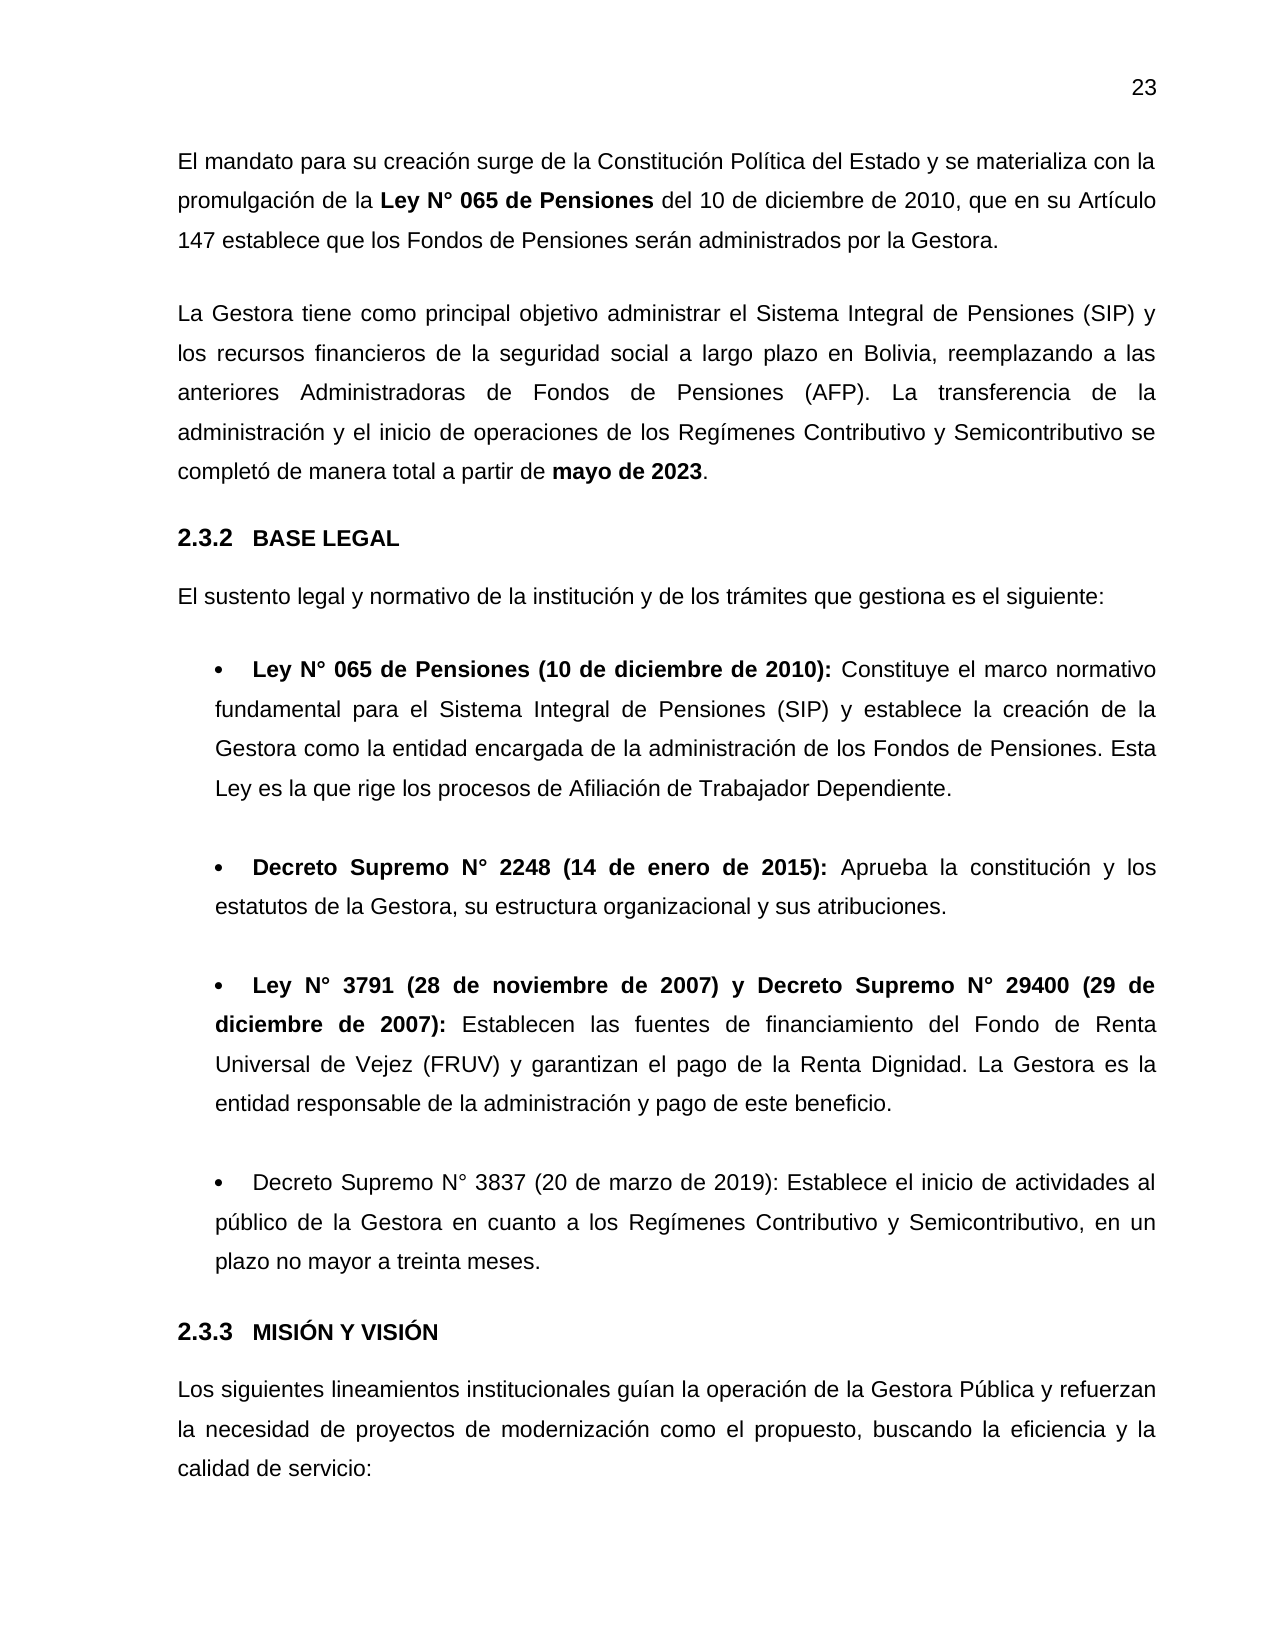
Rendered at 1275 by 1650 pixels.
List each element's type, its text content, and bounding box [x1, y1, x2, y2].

text La Gestora tiene como principal objetivo administrar el Sistema Integral de Pensiones (SIP) y los recursos financieros de la seguridad social a largo plazo en Bolivia, reemplazando a las anteriores Administradoras de Fondos de Pensiones (AFP). La transferencia de la administración y el inicio de operaciones de los Regímenes Contributivo y Semicontributivo se completó de manera total a partir de mayo de 2023. [177, 300, 1157, 484]
subtitle MISIÓN Y VISIÓN [177, 1317, 1157, 1345]
list Decreto Supremo N° 3837 (20 de marzo de 2019): Establece el inicio de actividades al público de la Gestora en cuanto a los Regímenes Contributivo y Semicontributivo, en un plazo no mayor a treinta meses. [215, 1169, 1157, 1275]
list Ley N° 3791 (28 de noviembre de 2007) y Decreto Supremo N° 29400 (29 de diciembre de 2007): Establecen las fuentes de financiamiento del Fondo de Renta Universal de Vejez (FRUV) y garantizan el pago de la Renta Dignidad. La Gestora es la entidad responsable de la administración y pago de este beneficio. [215, 972, 1157, 1117]
list Decreto Supremo N° 2248 (14 de enero de 2015): Aprueba la constitución y los estatutos de la Gestora, su estructura organizacional y sus atribuciones. [215, 853, 1157, 919]
text Los siguientes lineamientos institucionales guían la operación de la Gestora Pública y refuerzan la necesidad de proyectos de modernización como el propuesto, buscando la eficiencia y la calidad de servicio: [177, 1376, 1157, 1481]
text El mandato para su creación surge de la Constitución Política del Estado y se materializa con la promulgación de la Ley N° 065 de Pensiones del 10 de diciembre de 2010, que en su Artículo 147 establece que los Fondos de Pensiones serán administrados por la Gestora. [177, 148, 1157, 253]
list Ley N° 065 de Pensiones (10 de diciembre de 2010): Constituye el marco normativo fundamental para el Sistema Integral de Pensiones (SIP) y establece la creación de la Gestora como la entidad encargada de la administración de los Fondos de Pensiones. Esta Ley es la que rige los procesos de Afiliación de Trabajador Dependiente. [215, 656, 1157, 801]
text El sustento legal y normativo de la institución y de los trámites que gestiona es el siguiente: [177, 583, 1157, 609]
subtitle BASE LEGAL [177, 523, 1157, 552]
